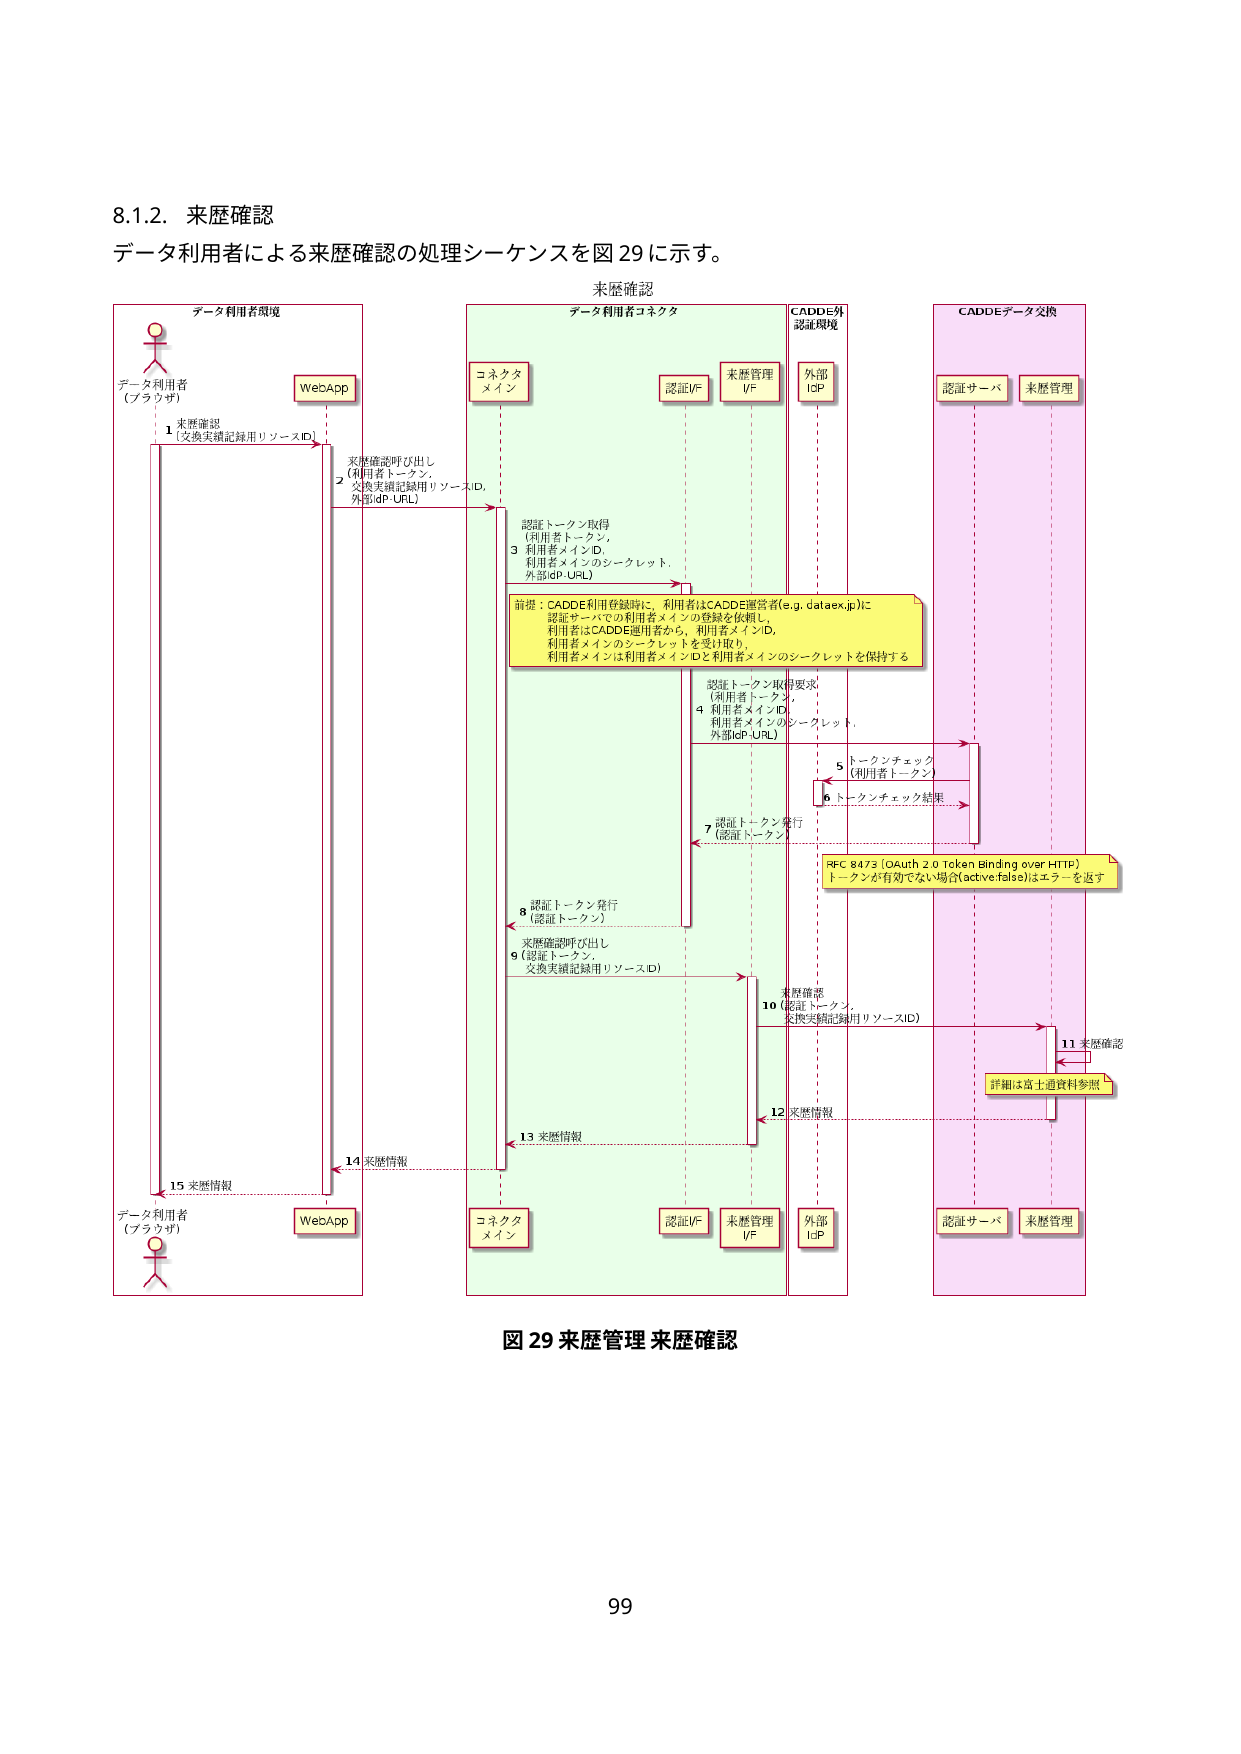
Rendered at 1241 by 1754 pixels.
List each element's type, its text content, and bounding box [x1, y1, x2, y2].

picture [112, 270, 1128, 1299]
subtitle 来歴確認 [112, 196, 1128, 233]
text 図29 来歴管理 来歴確認 [112, 1321, 1128, 1358]
text データ利用者による来歴確認の処理シーケンスを図29に示す。 [112, 233, 1128, 270]
